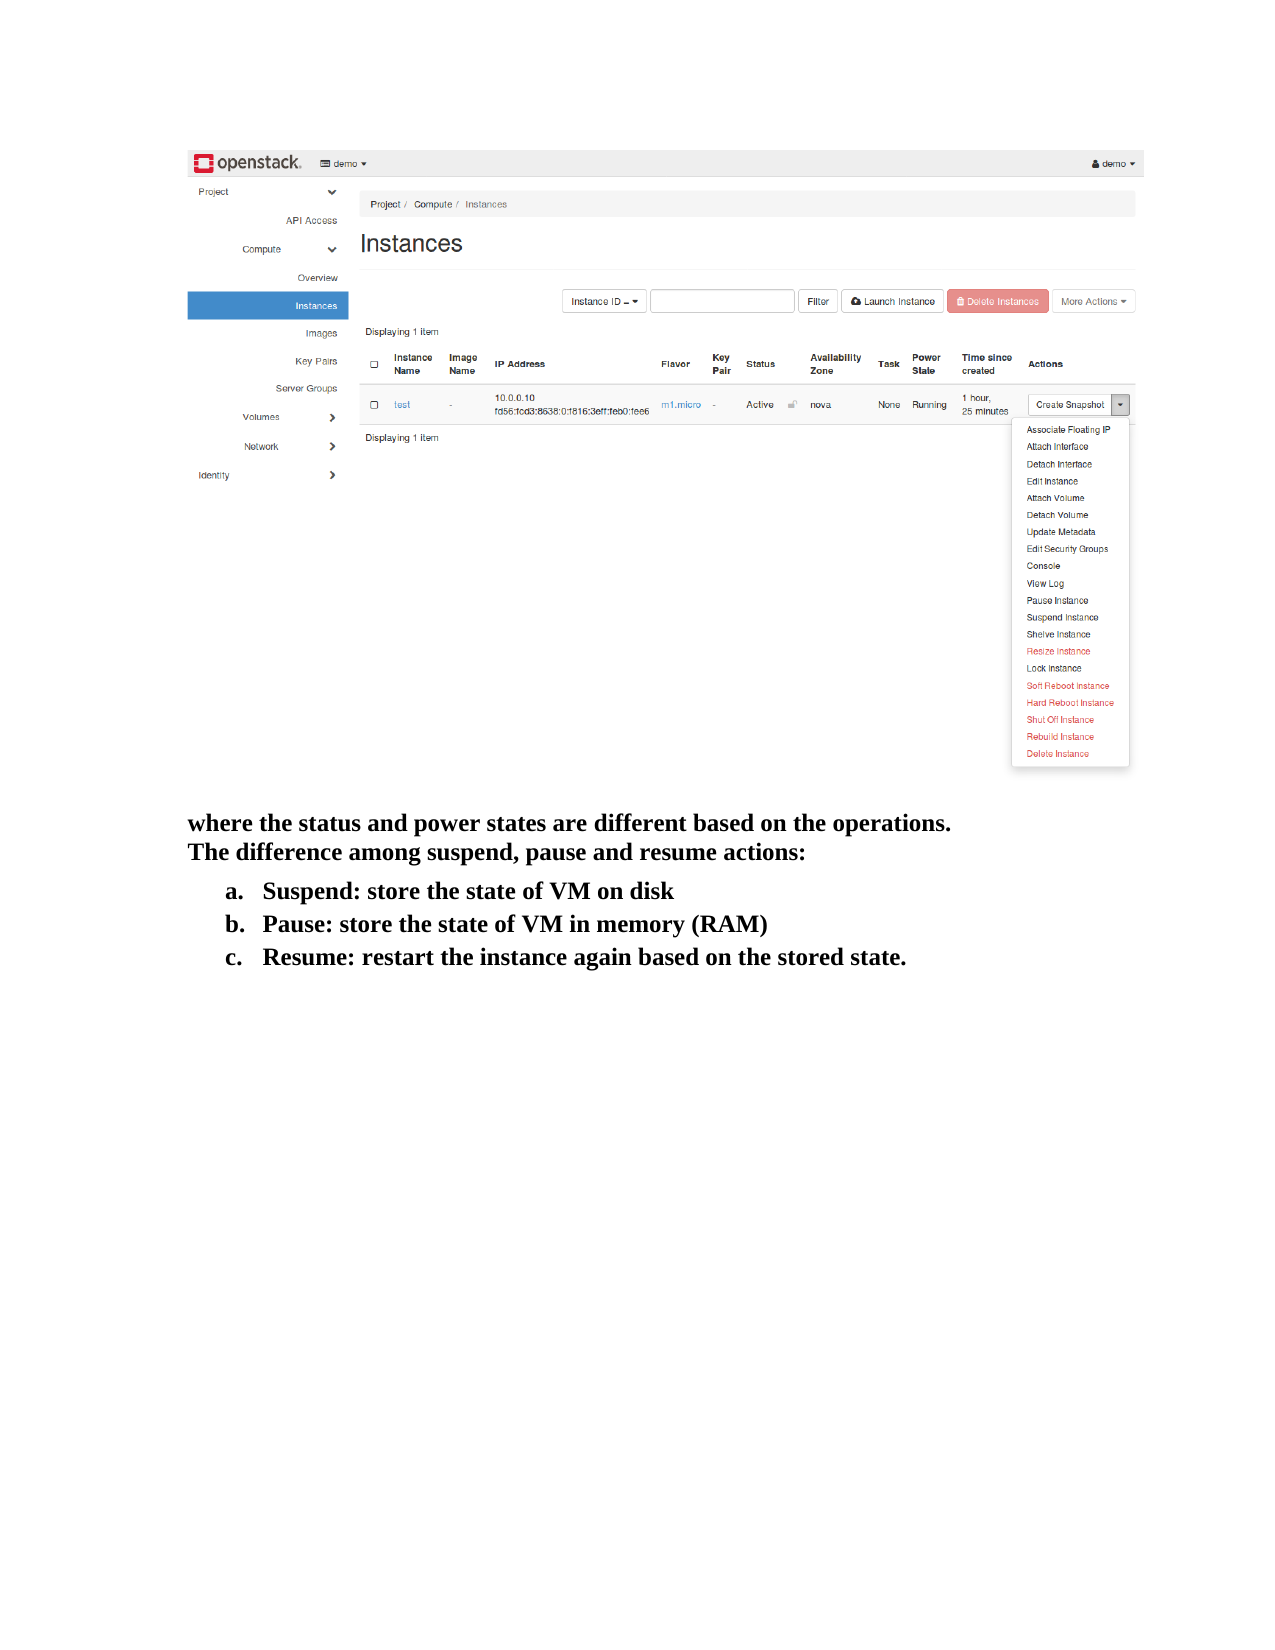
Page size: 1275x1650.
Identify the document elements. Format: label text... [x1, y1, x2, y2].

list Pause: store the state of VM in memory (RAM) [225, 909, 1087, 937]
picture [187, 150, 1144, 808]
text where the status and power states are different based on the operations. [187, 808, 1087, 837]
list Suspend: store the state of VM on disk [225, 876, 1087, 904]
text The difference among suspend, pause and resume actions: [187, 837, 1087, 865]
list Resume: restart the instance again based on the stored state. [225, 942, 1087, 971]
